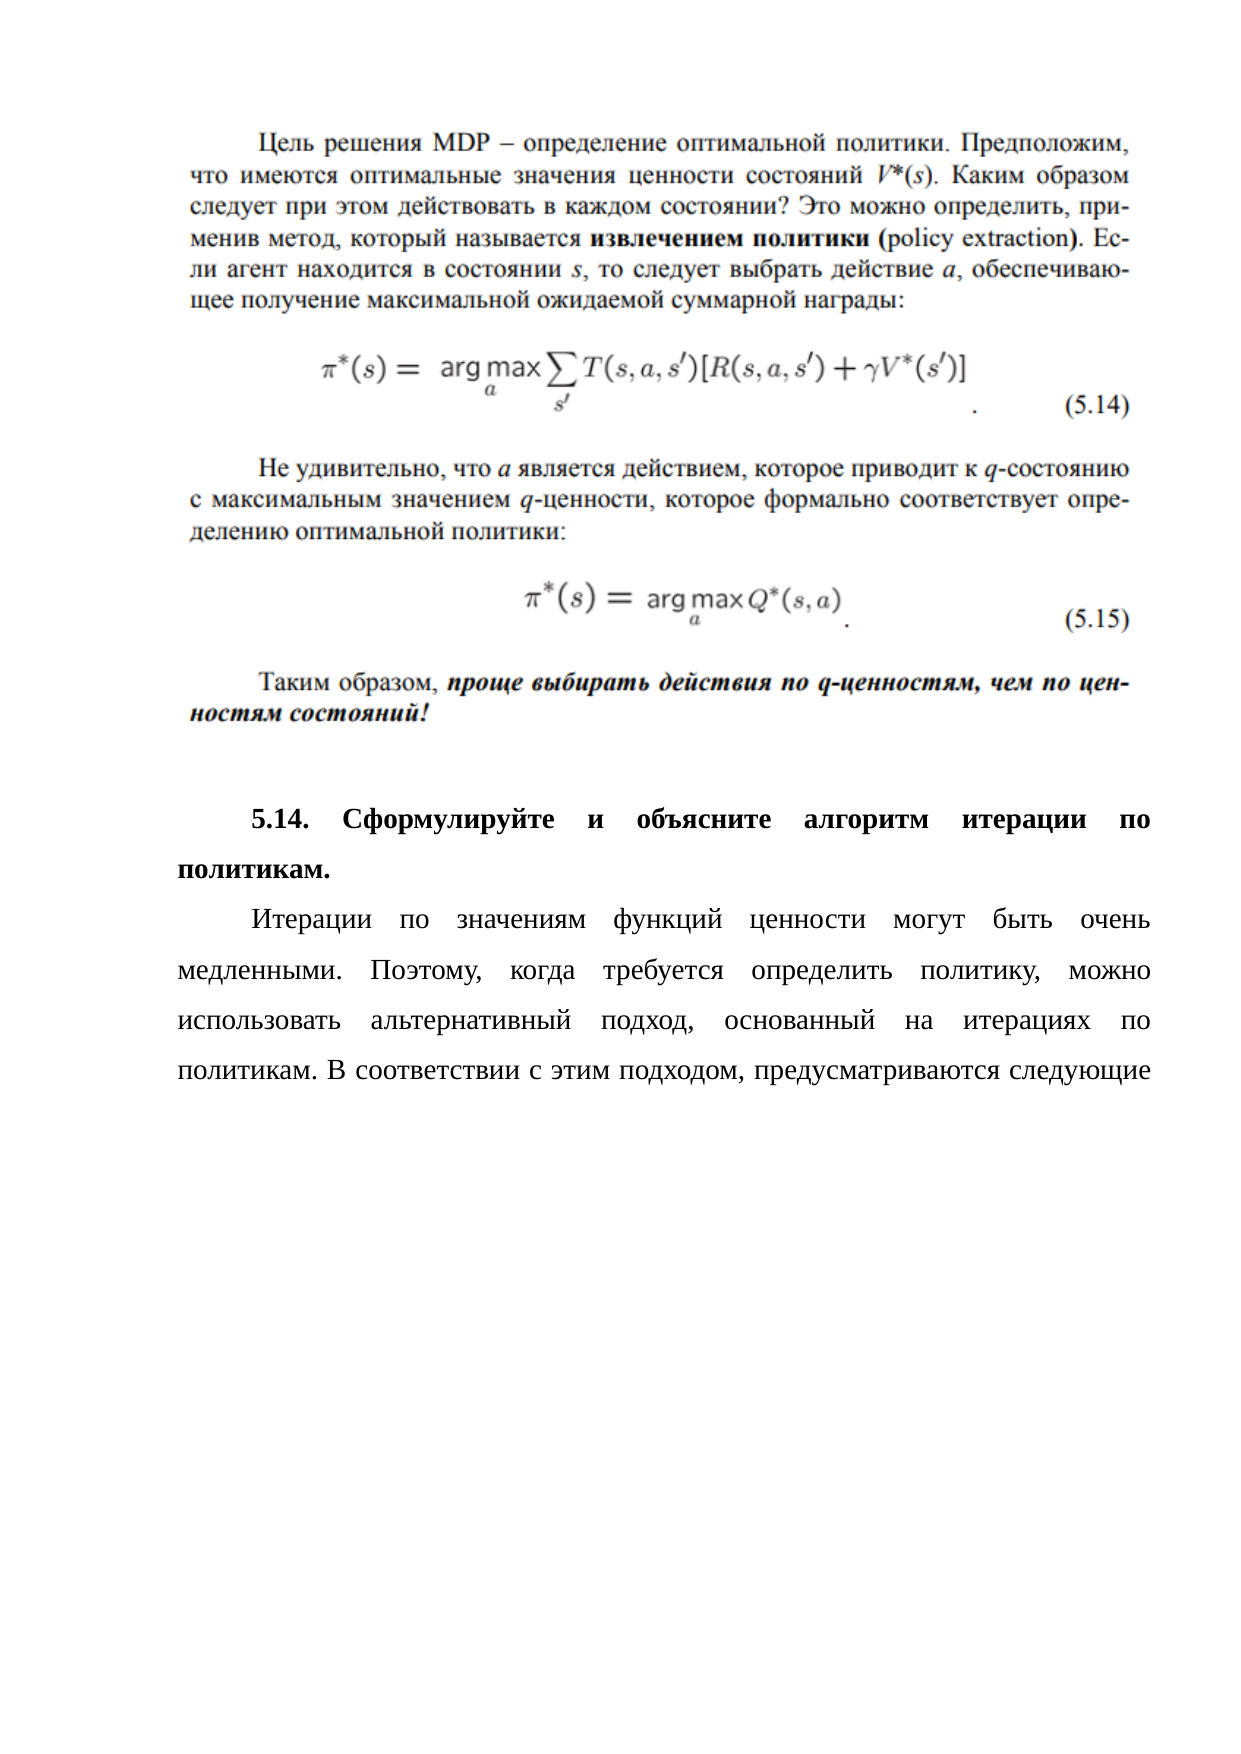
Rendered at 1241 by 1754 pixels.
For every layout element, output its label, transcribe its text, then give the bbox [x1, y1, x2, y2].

text Итерации по значениям функций ценности могут быть очень медленными. Поэтому, когда требуется определить политику, можно использовать альтернативный подход, основанный на итерациях по политикам. В соответствии с этим подходом, предусматриваются следующие шаги поиска оптимальной политики: [177, 901, 1152, 1086]
text 5.14. Сформулируйте и объясните алгоритм итерации по политикам. [177, 801, 1152, 885]
picture [177, 118, 1139, 734]
